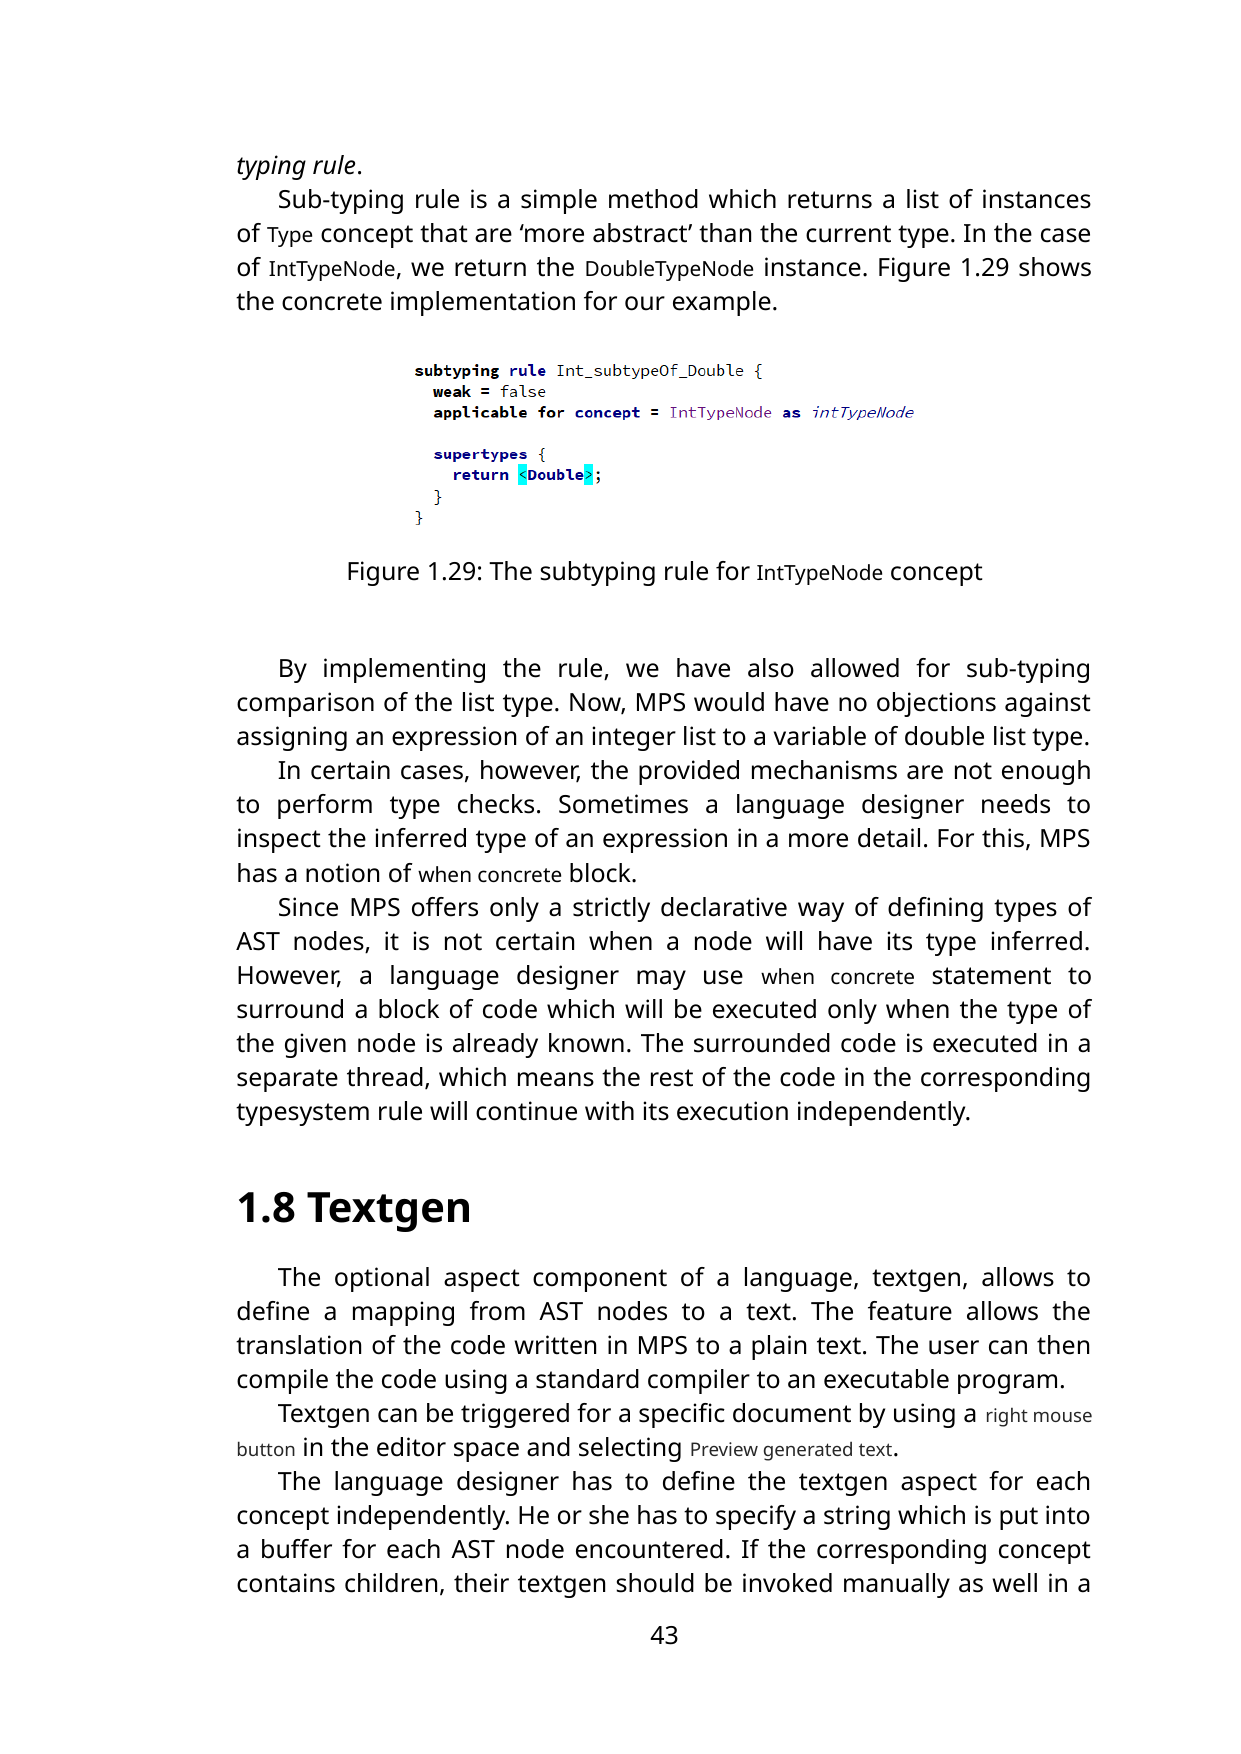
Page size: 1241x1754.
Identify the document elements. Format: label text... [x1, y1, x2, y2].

text Textgen can be triggered for a specific document by using a right mouse button in the editor space and selecting Preview generated text. [236, 1396, 1092, 1464]
text The optional aspect component of a language, textgen, allows to define a mapping from AST nodes to a text. The feature allows the translation of the code written in MPS to a plain text. The user can then compile the code using a standard compiler to an executable program. [236, 1259, 1092, 1396]
text In certain cases, however, the provided mechanisms are not enough to perform type checks. Sometimes a language designer needs to inspect the inferred type of an expression in a more detail. For this, MPS has a notion of when concrete block. [236, 753, 1092, 889]
picture [414, 364, 914, 525]
text Since MPS offers only a strictly declarative way of defining types of AST nodes, it is not certain when a node will have its type inferred. However, a language designer may use when concrete statement to surround a block of code which will be executed only when the type of the given node is already known. The surrounded code is executed in a separate thread, which means the rest of the code in the corresponding typesystem rule will continue with its execution independently. [236, 889, 1092, 1128]
text Figure 1.29: The subtyping rule for IntTypeNode concept [236, 553, 1092, 588]
text By implementing the rule, we have also allowed for sub-typing comparison of the list type. Now, MPS would have no objections against assigning an expression of an integer list to a variable of double list type. [236, 651, 1092, 753]
text Sub-typing rule is a simple method which returns a list of instances of Type concept that are ‘more abstract’ than the current type. In the case of IntTypeNode, we return the DoubleTypeNode instance. Figure 1.29 shows the concrete implementation for our example. [236, 182, 1092, 318]
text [236, 148, 1092, 182]
subtitle 1.8 Textgen [236, 1178, 1092, 1234]
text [236, 1464, 1092, 1600]
